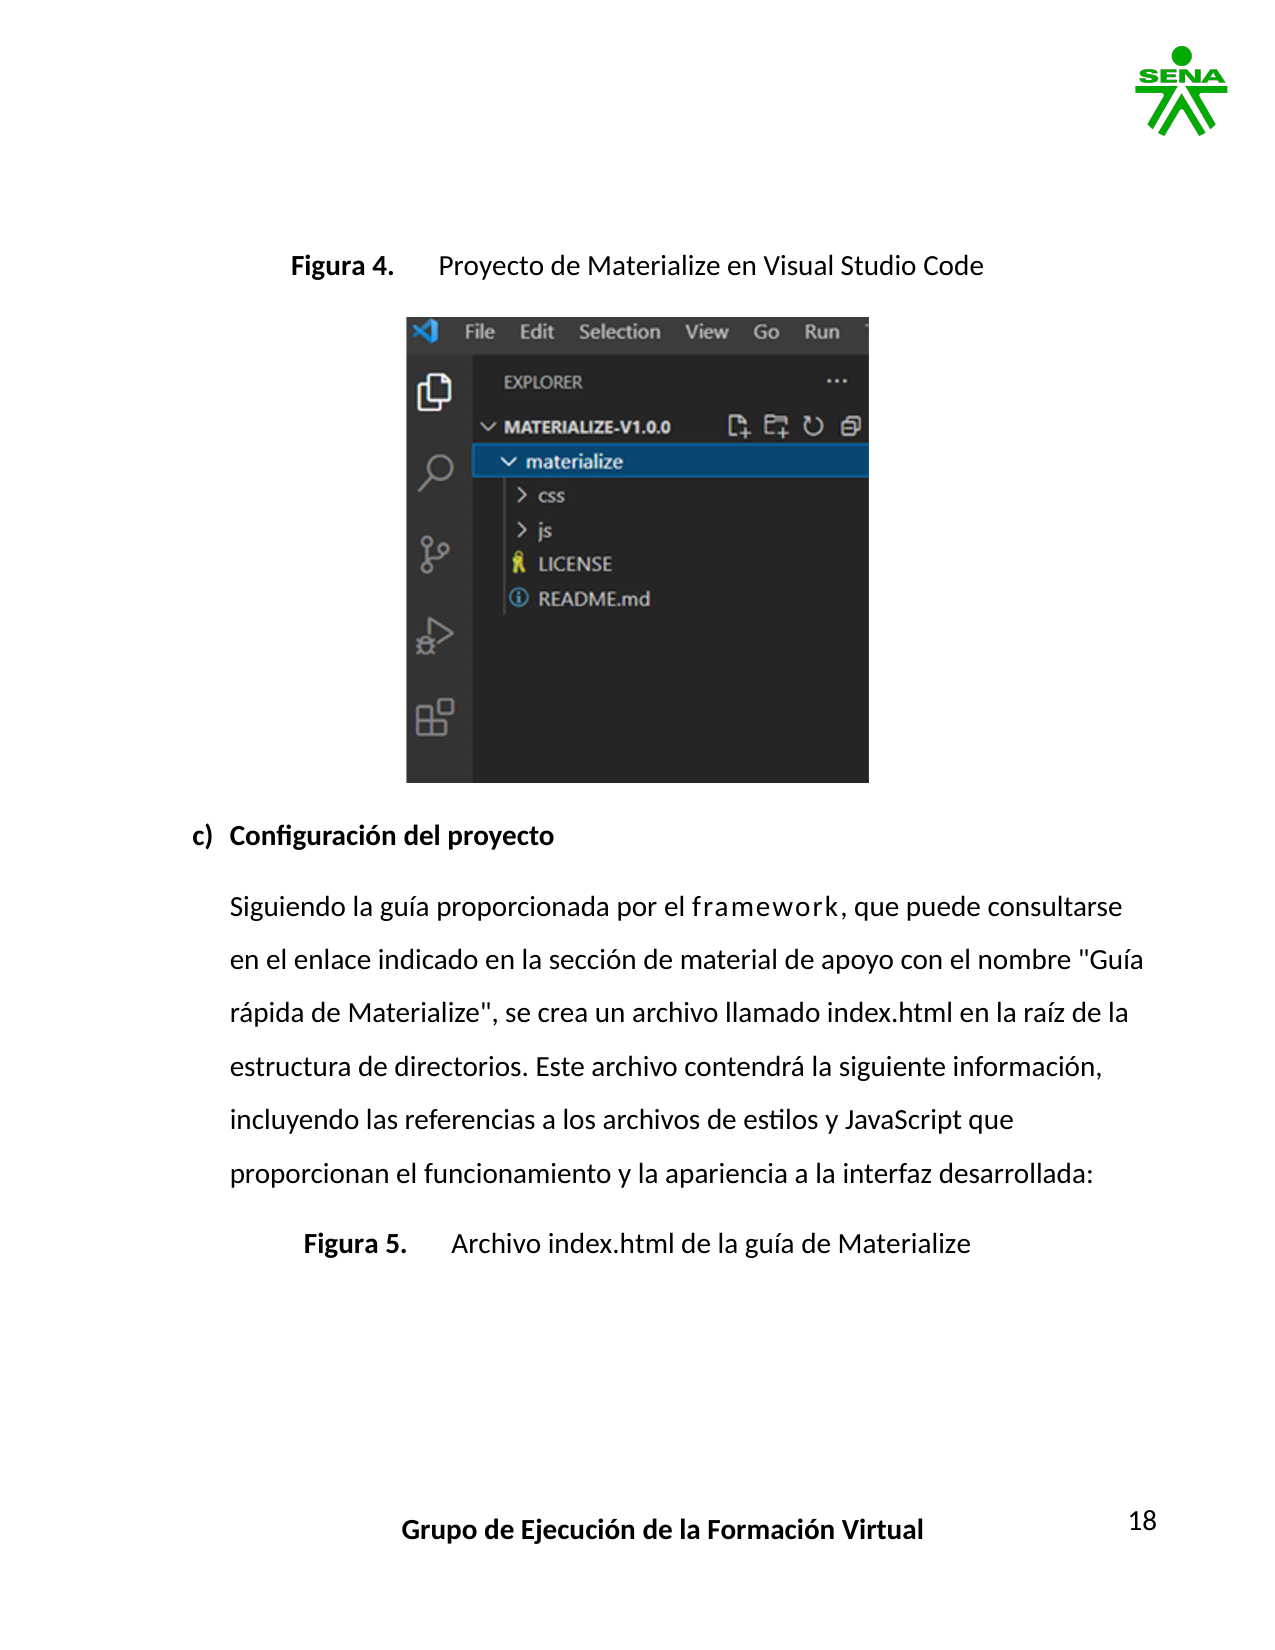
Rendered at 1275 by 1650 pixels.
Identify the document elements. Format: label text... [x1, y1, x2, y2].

text Siguiendo la guía proporcionada por el framework, que puede consultarse en el enlace indicado en la sección de material de apoyo con el nombre "Guía rápida de Materialize", se crea un archivo llamado index.html en la raíz de la estructura de directorios. Este archivo contendrá la siguiente información, incluyendo las referencias a los archivos de estilos y JavaScript que proporcionan el funcionamiento y la apariencia a la interfaz desarrollada: [229, 888, 1157, 1190]
text Proyecto de Materialize en Visual Studio Code [118, 247, 1157, 283]
picture [406, 317, 869, 783]
list Configuración del proyecto [192, 817, 1157, 853]
text Archivo index.html de la guía de Materialize [118, 1225, 1157, 1261]
picture [1135, 46, 1228, 136]
